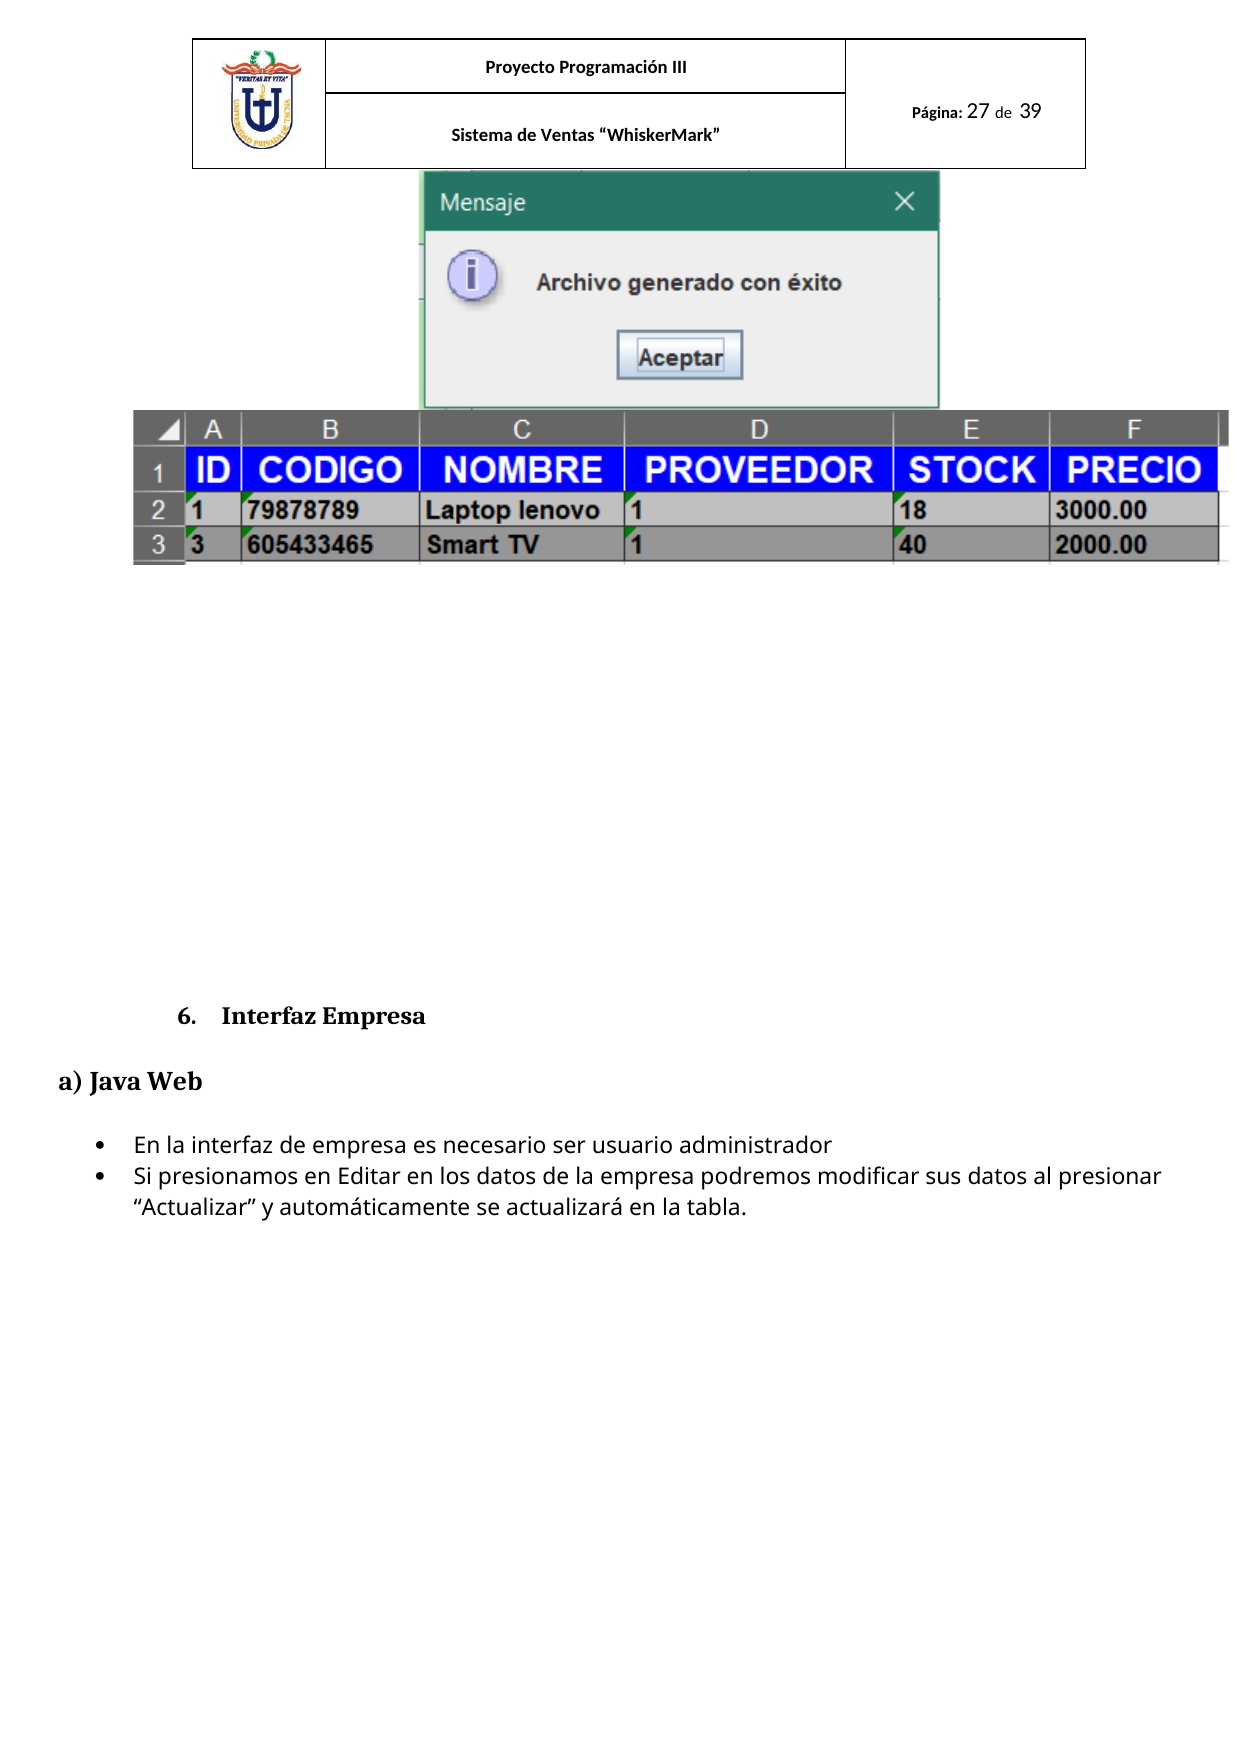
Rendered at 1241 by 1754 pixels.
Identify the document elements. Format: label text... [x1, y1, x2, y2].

subtitle a) Java Web [58, 1066, 1226, 1097]
subtitle Interfaz Empresa [177, 1002, 1226, 1031]
picture [133, 170, 1229, 565]
picture [221, 50, 302, 149]
list Si presionamos en Editar en los datos de la empresa podremos modificar sus datos al presionar “Actualizar” y automáticamente se actualizará en la tabla. [96, 1160, 1226, 1222]
list En la interfaz de empresa es necesario ser usuario administrador [96, 1129, 1226, 1160]
